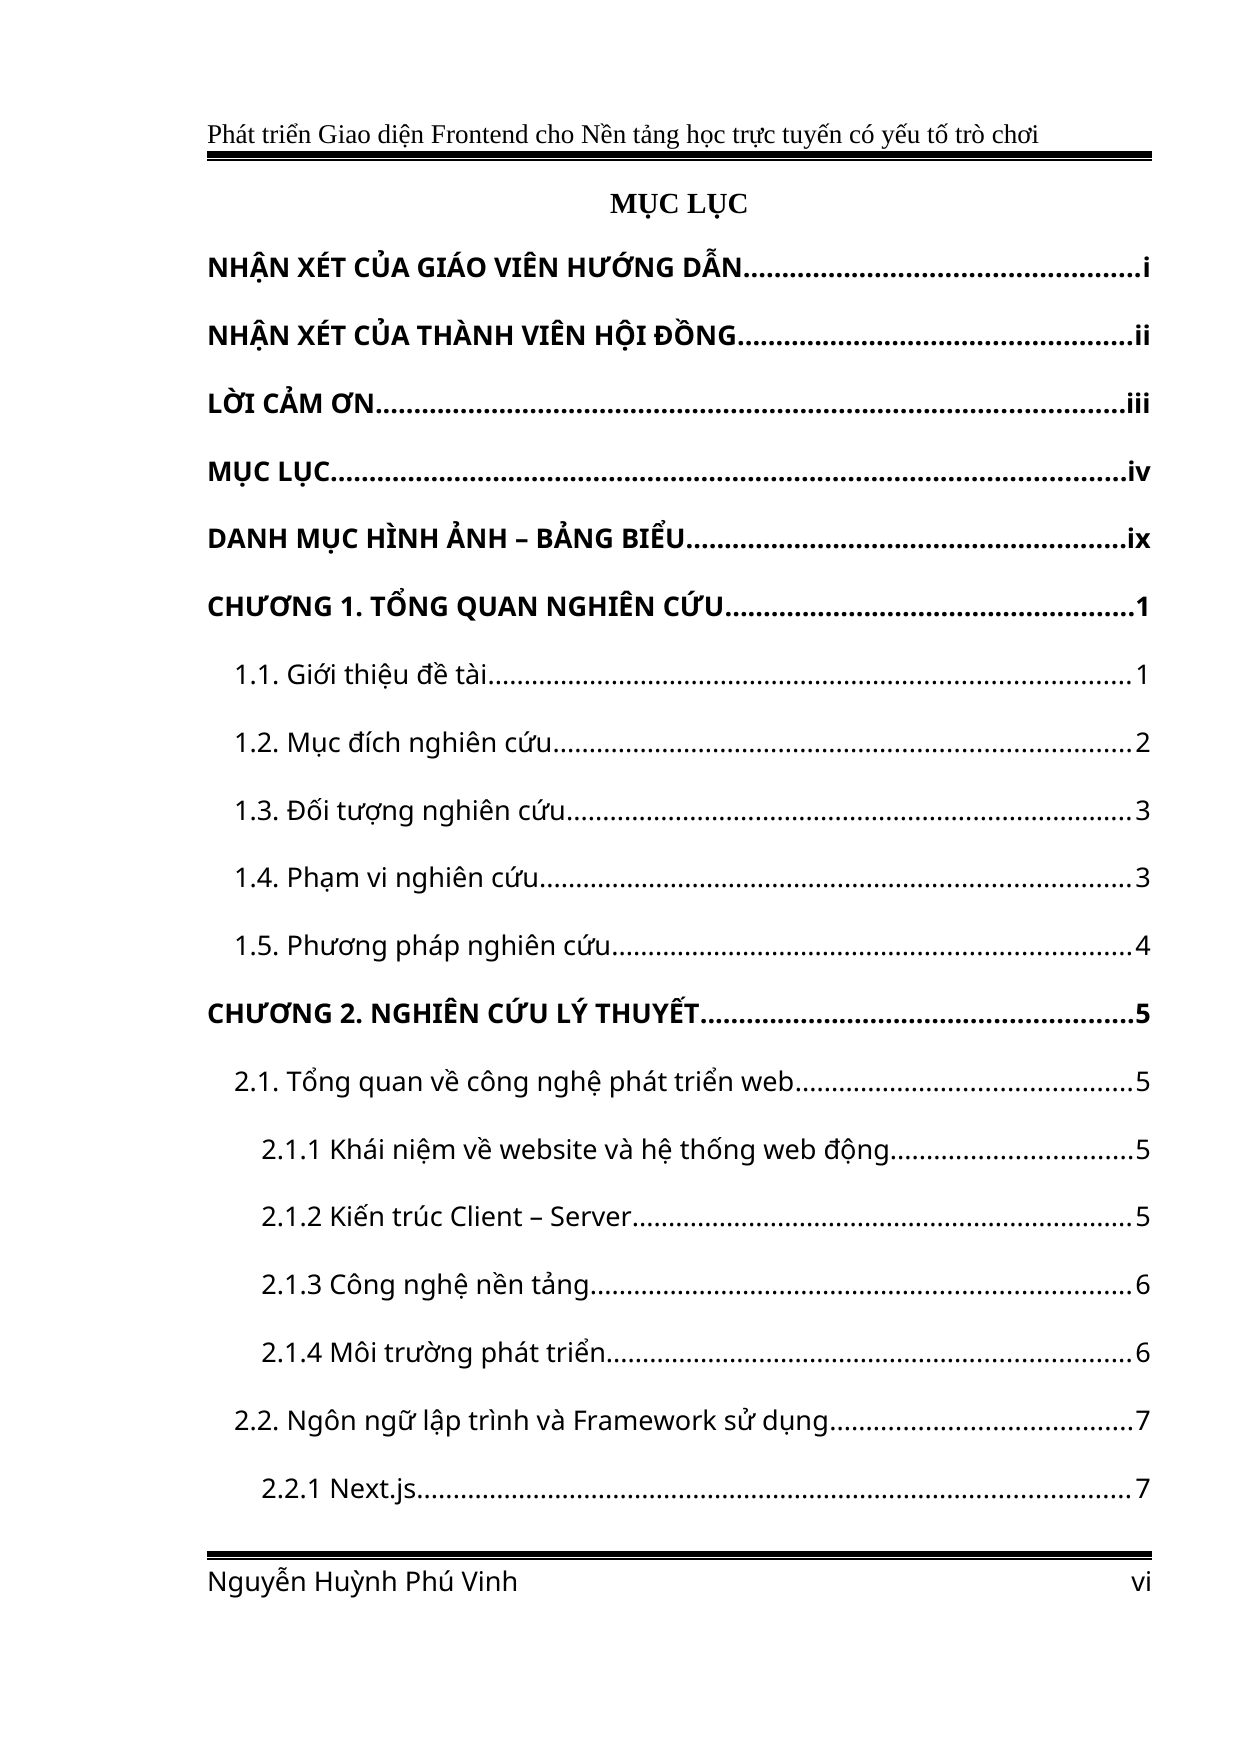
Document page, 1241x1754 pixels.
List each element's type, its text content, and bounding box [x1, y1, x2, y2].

text MỤC LỤC [207, 186, 1152, 219]
